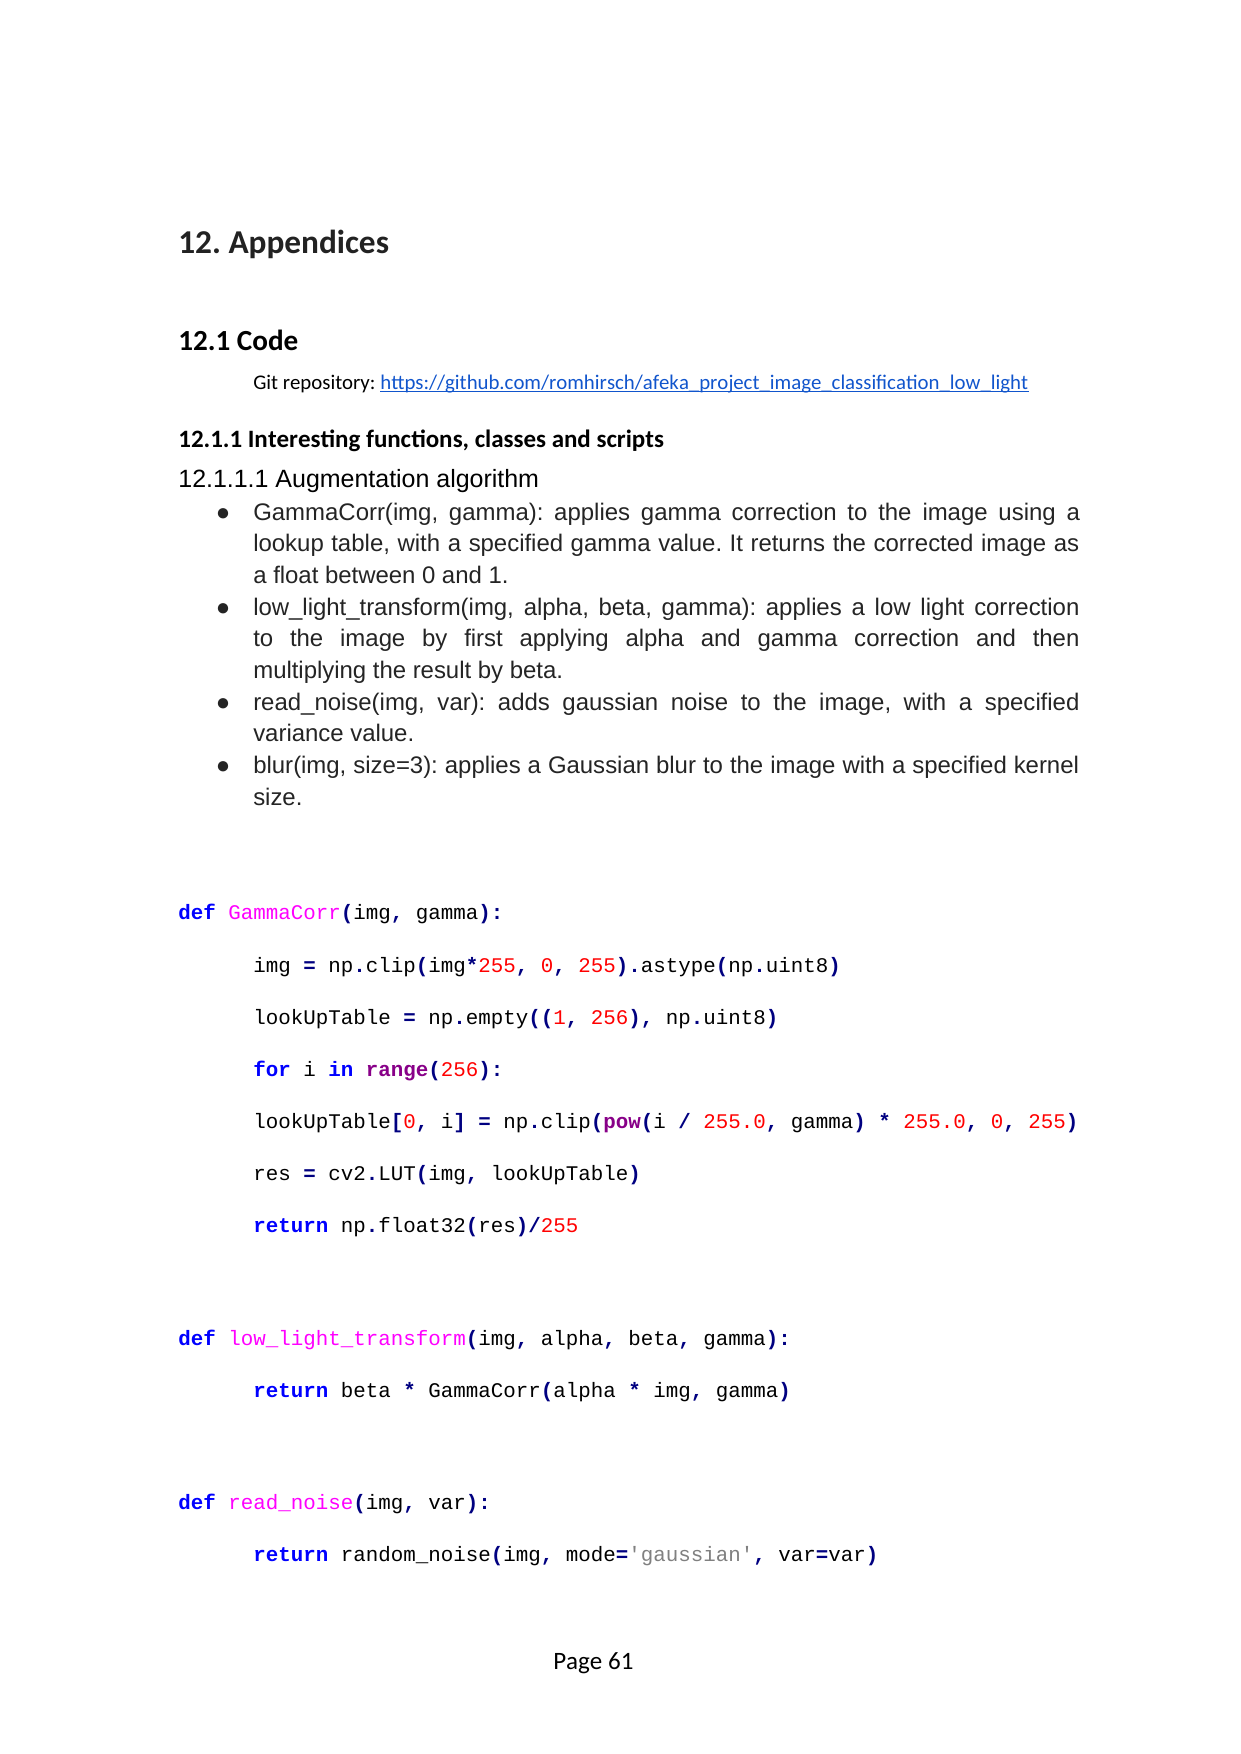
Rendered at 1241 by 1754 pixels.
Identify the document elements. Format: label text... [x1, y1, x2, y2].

text def read_noise(img, var): [178, 1492, 1081, 1516]
subtitle 12.1.1 Interesting functions, classes and scripts [178, 423, 1081, 454]
subtitle 12.1.1.1 Augmentation algorithm [178, 464, 1081, 493]
list low_light_transform(img, alpha, beta, gamma): applies a low light correction to the image by first applying alpha and gamma correction and then multiplying the result by beta. [216, 592, 1081, 683]
text for i in range(256): [178, 1059, 1081, 1083]
text lookUpTable[0, i] = np.clip(pow(i / 255.0, gamma) * 255.0, 0, 255) [178, 1111, 1081, 1135]
text def GammaCorr(img, gamma): [178, 902, 1081, 926]
text img = np.clip(img*255, 0, 255).astype(np.uint8) [178, 954, 1081, 978]
text lookUpTable = np.empty((1, 256), np.uint8) [178, 1007, 1081, 1030]
text res = cv2.LUT(img, lookUpTable) [178, 1163, 1081, 1187]
list GammaCorr(img, gamma): applies gamma correction to the image using a lookup table, with a specified gamma value. It returns the corrected image as a float between 0 and 1. [216, 497, 1081, 588]
text Git repository: https://github.com/romhirsch/afeka_project_image_classification_low_light [178, 369, 1081, 394]
subtitle 12. Appendices [178, 221, 1081, 262]
text def low_light_transform(img, alpha, beta, gamma): [178, 1328, 1081, 1351]
subtitle 12.1 Code [178, 322, 1081, 357]
list blur(img, size=3): applies a Gaussian blur to the image with a specified kernel size. [216, 751, 1081, 810]
text return beta * GammaCorr(alpha * img, gamma) [178, 1380, 1081, 1403]
text return random_noise(img, mode='gaussian', var=var) [178, 1544, 1081, 1568]
text return np.float32(res)/255 [178, 1216, 1081, 1239]
list read_noise(img, var): adds gaussian noise to the image, with a specified variance value. [216, 687, 1081, 747]
